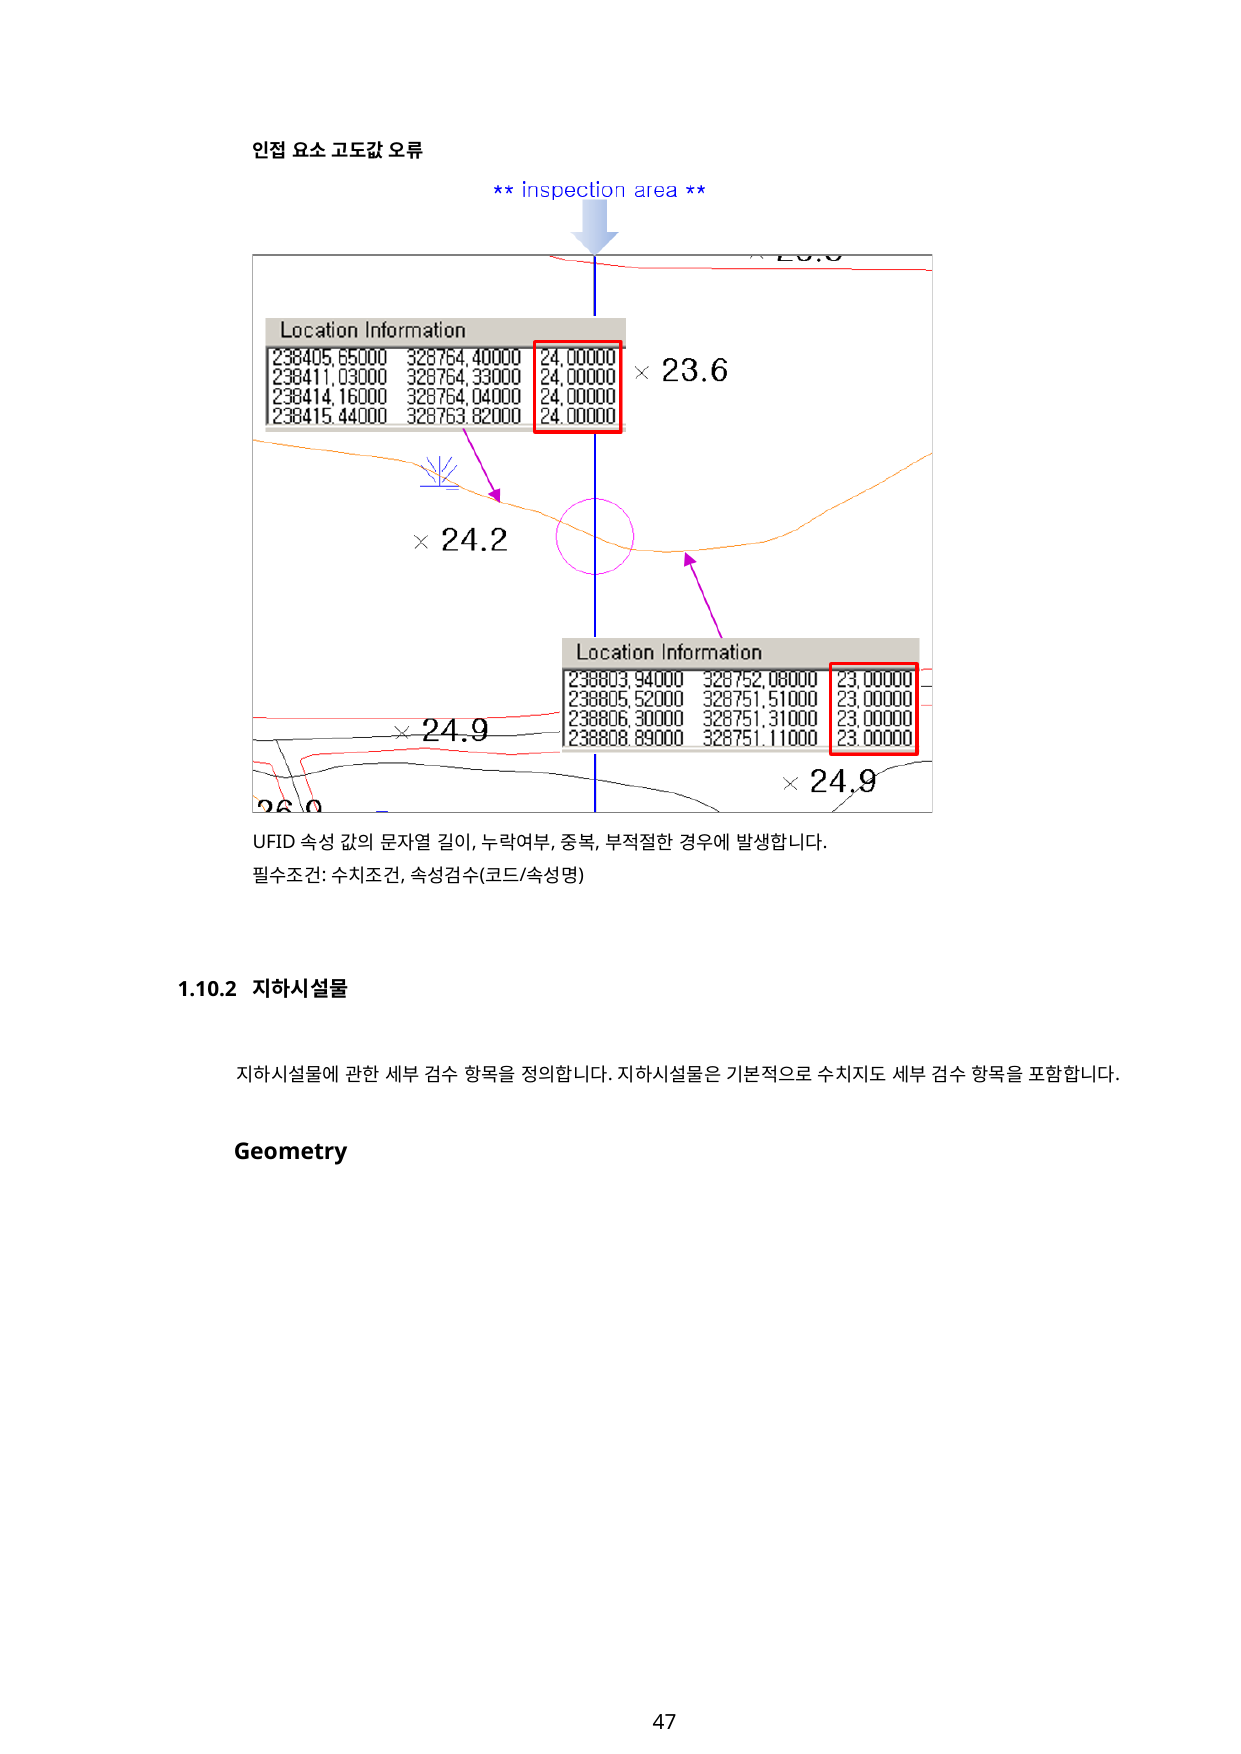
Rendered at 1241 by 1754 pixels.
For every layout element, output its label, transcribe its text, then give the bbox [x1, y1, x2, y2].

subtitle 인접 요소 고도값 오류 [252, 136, 1152, 163]
subtitle 지하시설물 [177, 972, 1152, 1003]
text Geometry [233, 1130, 1152, 1167]
text UFID 속성 값의 문자열 길이, 누락여부, 중복, 부적절한 경우에 발생합니다. 필수조건: 수치조건, 속성검수(코드/속성명) [252, 828, 1152, 888]
picture [252, 173, 933, 813]
text 지하시설물에 관한 세부 검수 항목을 정의합니다. 지하시설물은 기본적으로 수치지도 세부 검수 항목을 포함합니다. [236, 1055, 1152, 1092]
